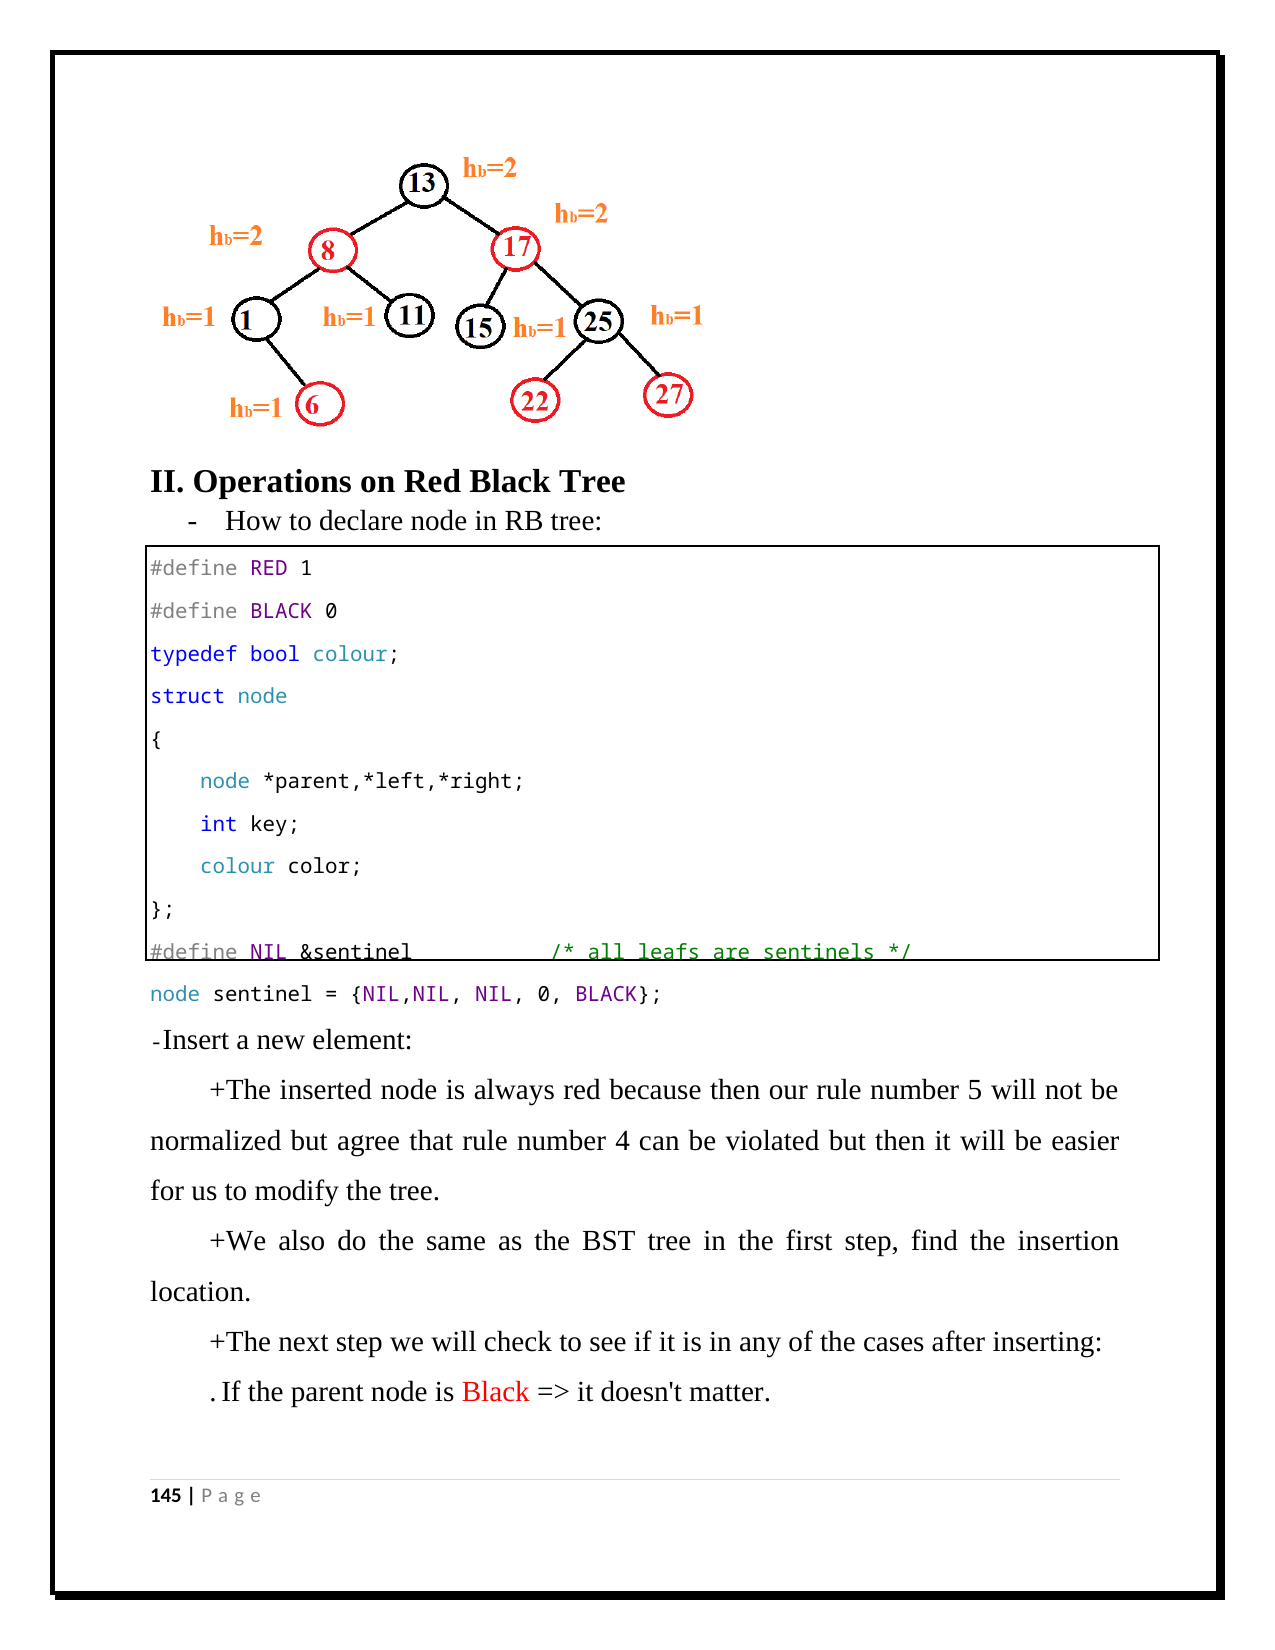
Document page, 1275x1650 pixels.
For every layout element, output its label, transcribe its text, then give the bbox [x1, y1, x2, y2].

text node *parent,*left,*right; [150, 766, 1120, 795]
text node sentinel = {NIL,NIL, NIL, 0, BLACK}; [150, 979, 1120, 1008]
text +The next step we will check to see if it is in any of the cases after inserting: [150, 1324, 1120, 1357]
text }; [150, 894, 1120, 923]
text typedef bool colour; [150, 639, 1120, 667]
text int key; [150, 809, 1120, 837]
text #define NIL &sentinel /* all leafs are sentinels */ [150, 937, 1120, 959]
text . If the parent node is Black => it doesn't matter. [150, 1374, 1120, 1408]
text +We also do the same as the BST tree in the first step, find the insertion location. [150, 1223, 1120, 1307]
text #define BLACK 0 [150, 596, 1120, 624]
text +The inserted node is always red because then our rule number 5 will not be normalized but agree that rule number 4 can be violated but then it will be easier for us to modify the tree. [150, 1072, 1120, 1207]
text { [150, 724, 1120, 752]
text struct node [150, 681, 1120, 710]
text colour color; [150, 852, 1120, 880]
list How to declare node in RB tree: [187, 503, 1120, 537]
picture [150, 150, 753, 445]
text -Insert a new element: [150, 1022, 1120, 1056]
text #define RED 1 [150, 553, 1120, 582]
subtitle II. Operations on Red Black Tree [150, 462, 1120, 500]
